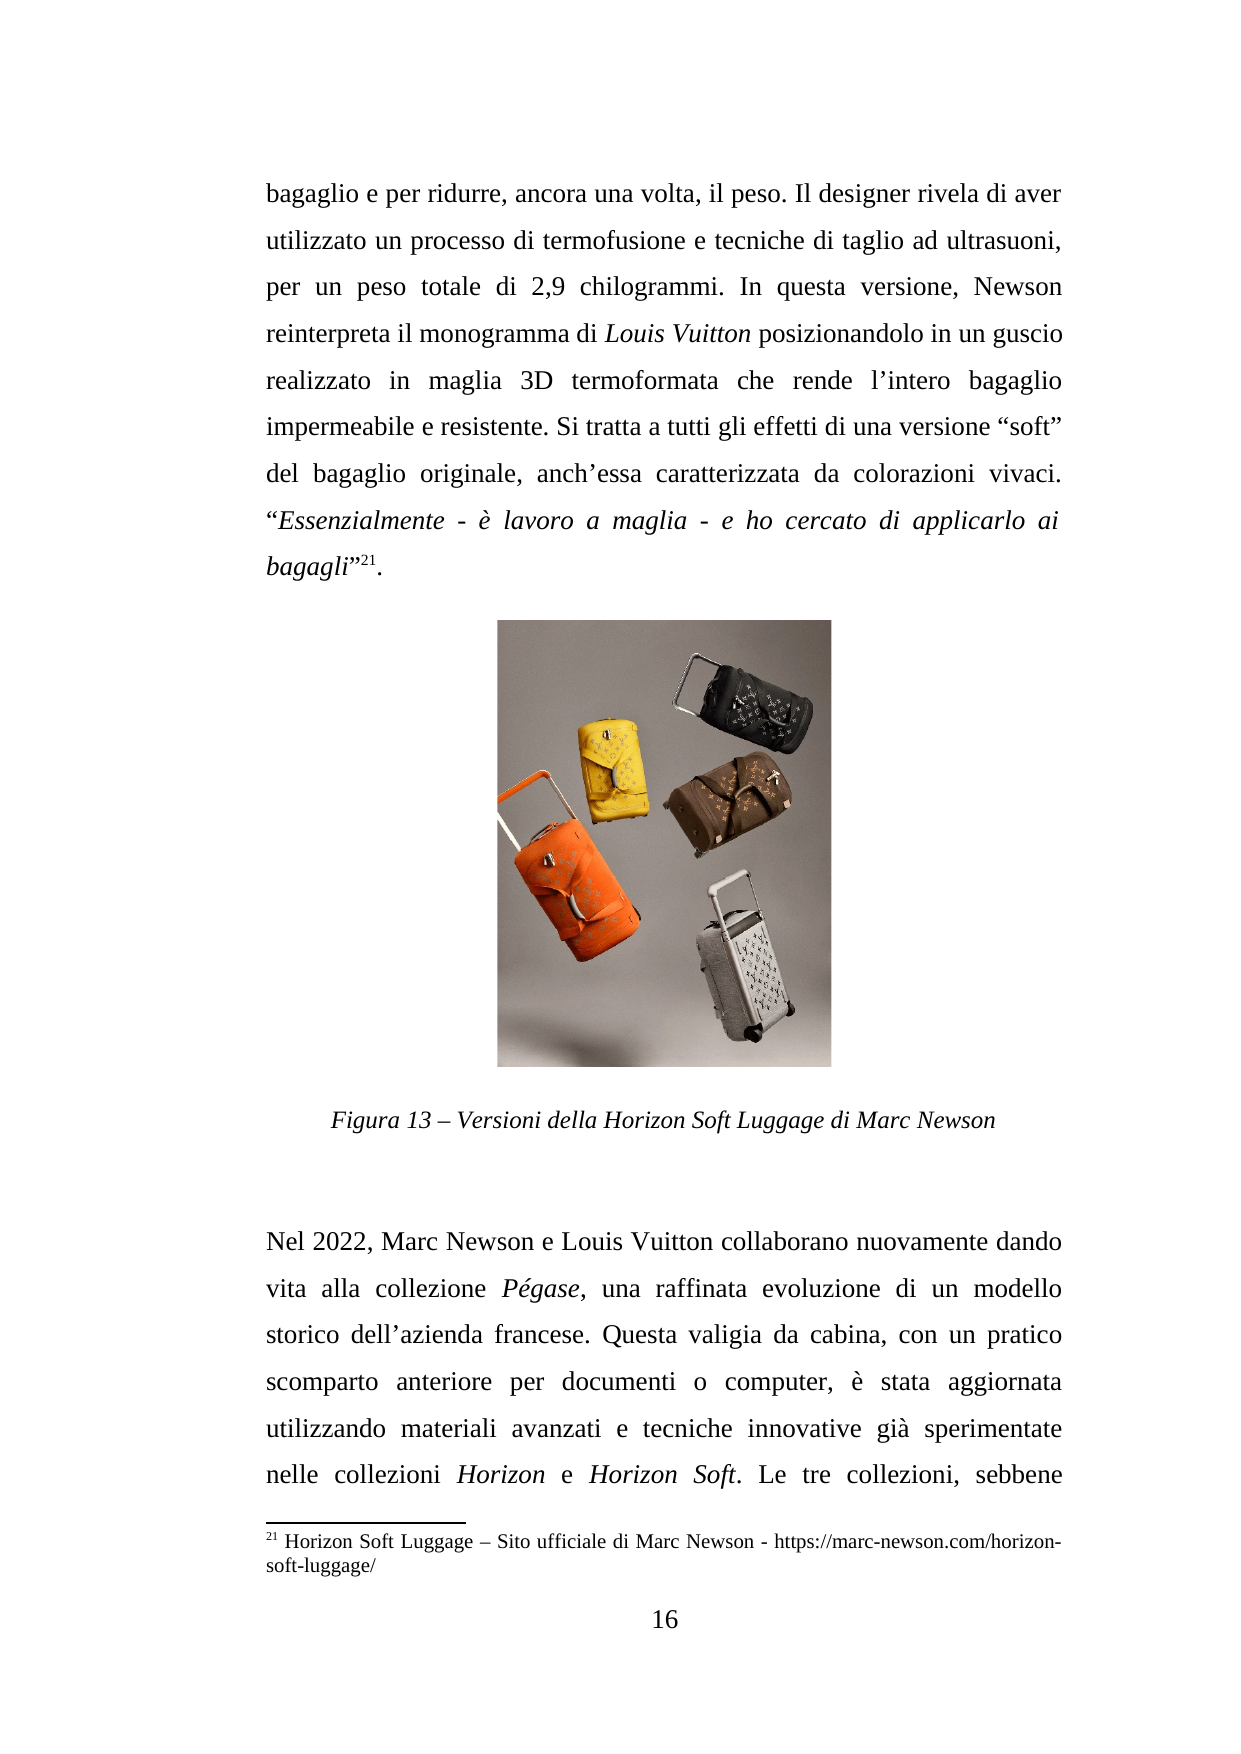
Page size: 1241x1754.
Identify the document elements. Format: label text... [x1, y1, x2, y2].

text Figura 13 – Versioni della Horizon Soft Luggage di Marc Newson [266, 1105, 1063, 1134]
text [266, 177, 1063, 582]
picture [497, 620, 832, 1067]
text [266, 1225, 1063, 1489]
